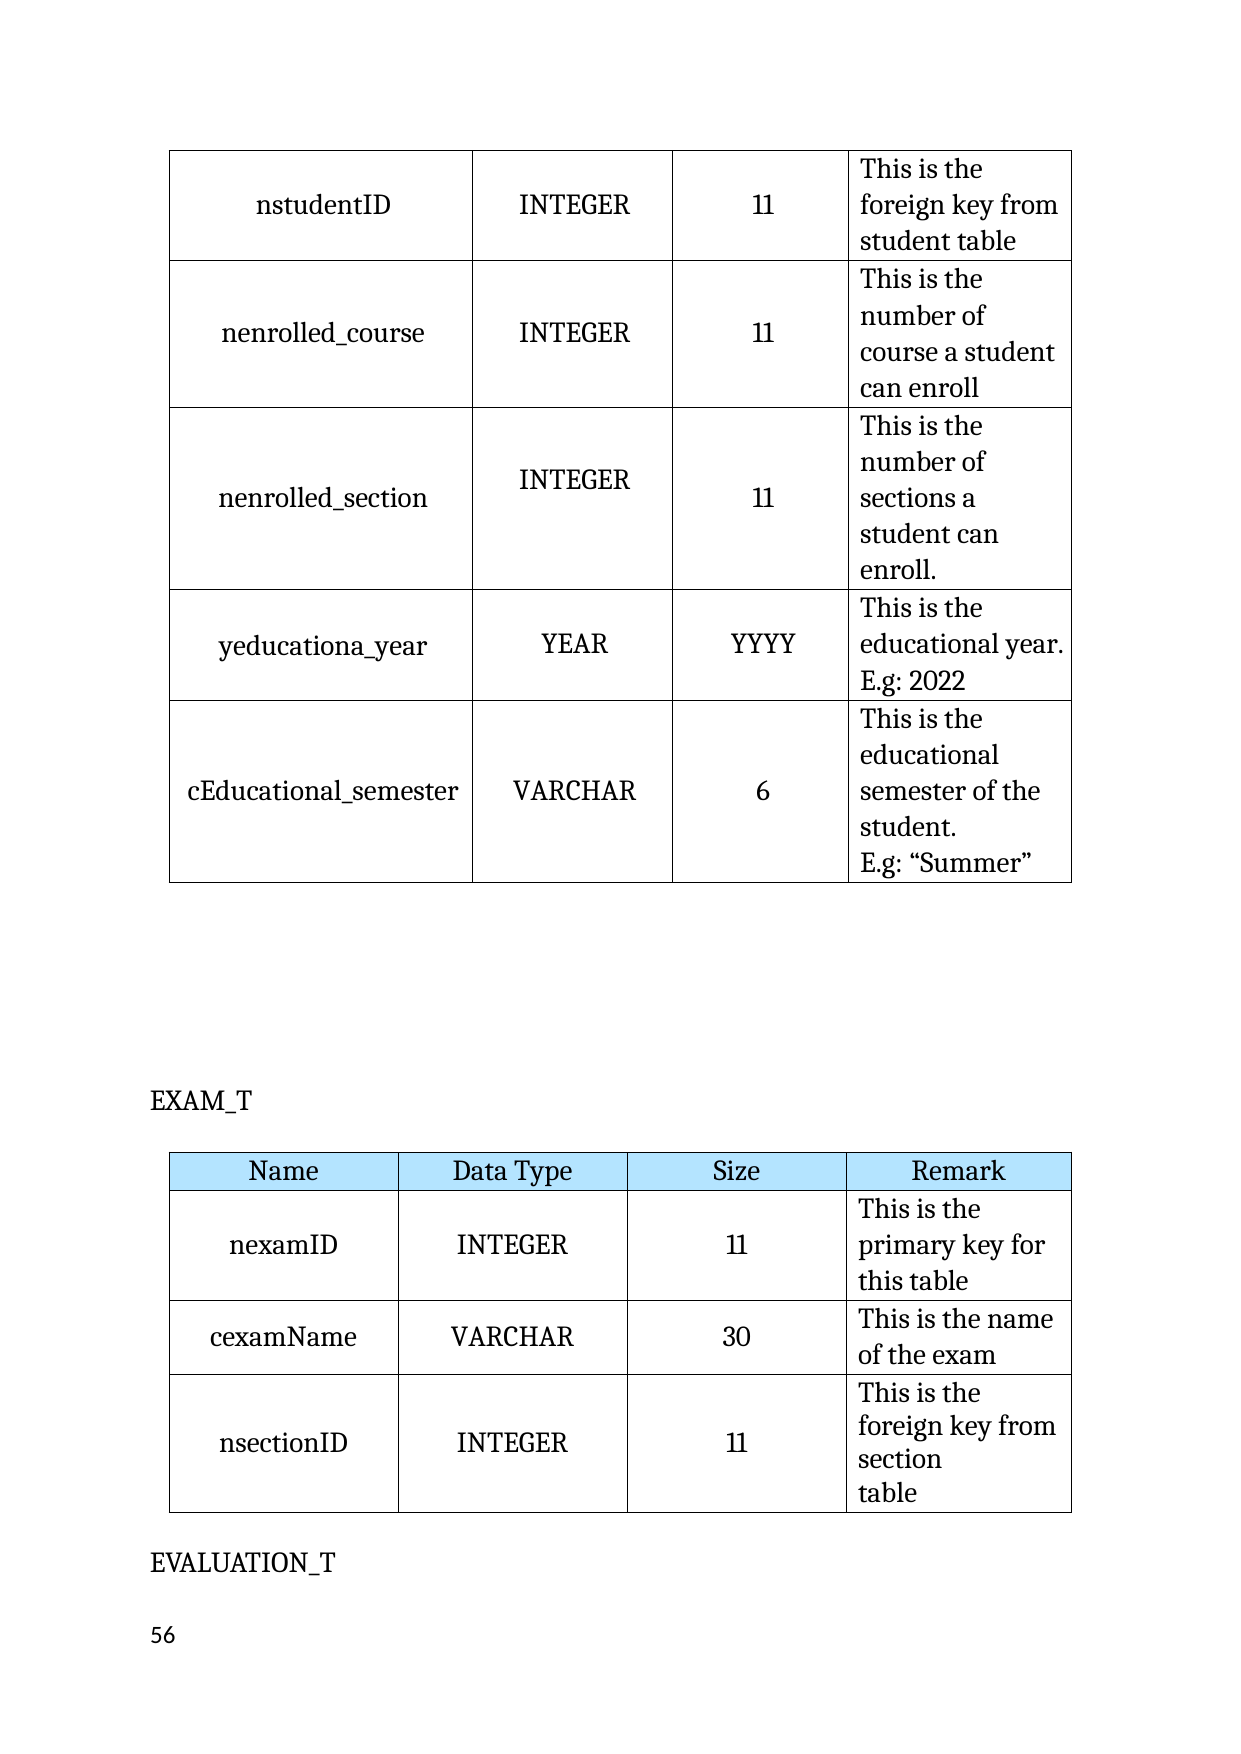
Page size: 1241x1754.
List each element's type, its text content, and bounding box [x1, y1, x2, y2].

table_cell nstudentID [170, 151, 472, 260]
table_header Remark [847, 1153, 1071, 1190]
table_cell YYYY [673, 590, 848, 700]
table_cell 11 [673, 408, 848, 589]
table_cell nexamID [170, 1191, 398, 1300]
table_cell This is the foreign key from section table [847, 1375, 1071, 1512]
table_cell INTEGER [473, 151, 672, 260]
table_cell cEducational_semester [170, 701, 472, 882]
table_cell INTEGER [399, 1375, 627, 1512]
table_cell VARCHAR [399, 1301, 627, 1374]
table_cell nsectionID [170, 1375, 398, 1512]
table_cell INTEGER [399, 1191, 627, 1300]
table_cell nenrolled_course [170, 261, 472, 407]
table_cell This is the number of sections a student can enroll. [849, 408, 1071, 589]
table_cell This is the number of course a student can enroll [849, 261, 1071, 407]
table_cell 11 [628, 1191, 846, 1300]
table_cell 11 [628, 1375, 846, 1512]
table_header Data Type [399, 1153, 627, 1190]
table_cell This is the foreign key from student table [849, 151, 1071, 260]
table_cell This is the primary key for this table [847, 1191, 1071, 1300]
table_cell This is the educational year. E.g: 2022 [849, 590, 1071, 700]
table_cell yeducationa_year [170, 590, 472, 700]
table_header Size [628, 1153, 846, 1190]
table_cell 11 [673, 151, 848, 260]
table_cell nenrolled_section [170, 408, 472, 589]
table_cell INTEGER [473, 408, 672, 589]
table_cell 30 [628, 1301, 846, 1374]
table_cell cexamName [170, 1301, 398, 1374]
table_header Name [170, 1153, 398, 1190]
table_cell 11 [673, 261, 848, 407]
table_cell YEAR [473, 590, 672, 700]
table_cell INTEGER [473, 261, 672, 407]
table_cell This is the educational semester of the student. E.g: “Summer” [849, 701, 1071, 882]
text EVALUATION_T [149, 1547, 1087, 1580]
table_cell VARCHAR [473, 701, 672, 882]
table_cell 6 [673, 701, 848, 882]
text EXAM_T [149, 1084, 1087, 1118]
table_cell This is the name of the exam [847, 1301, 1071, 1374]
